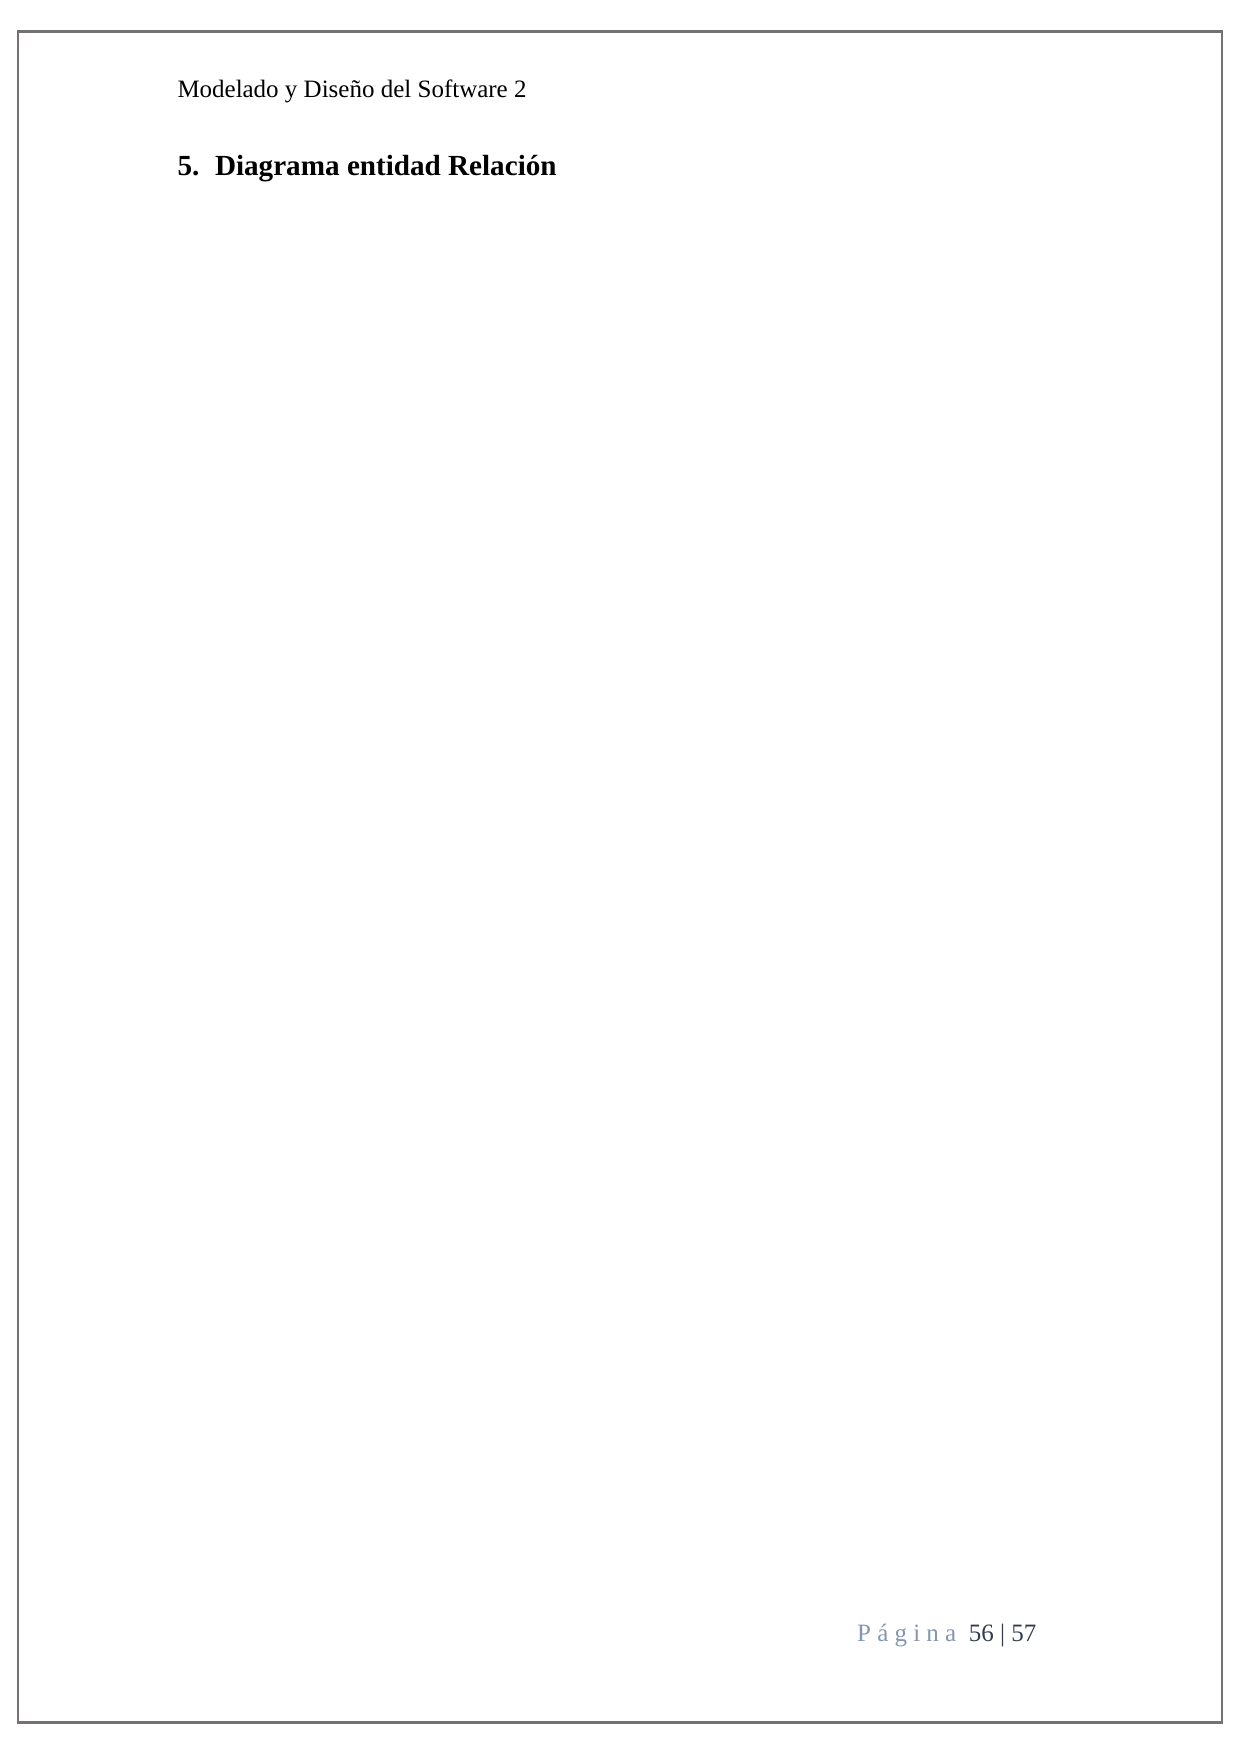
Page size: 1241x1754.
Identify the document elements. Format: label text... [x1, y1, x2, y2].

subtitle Diagrama entidad Relación [177, 148, 1063, 181]
